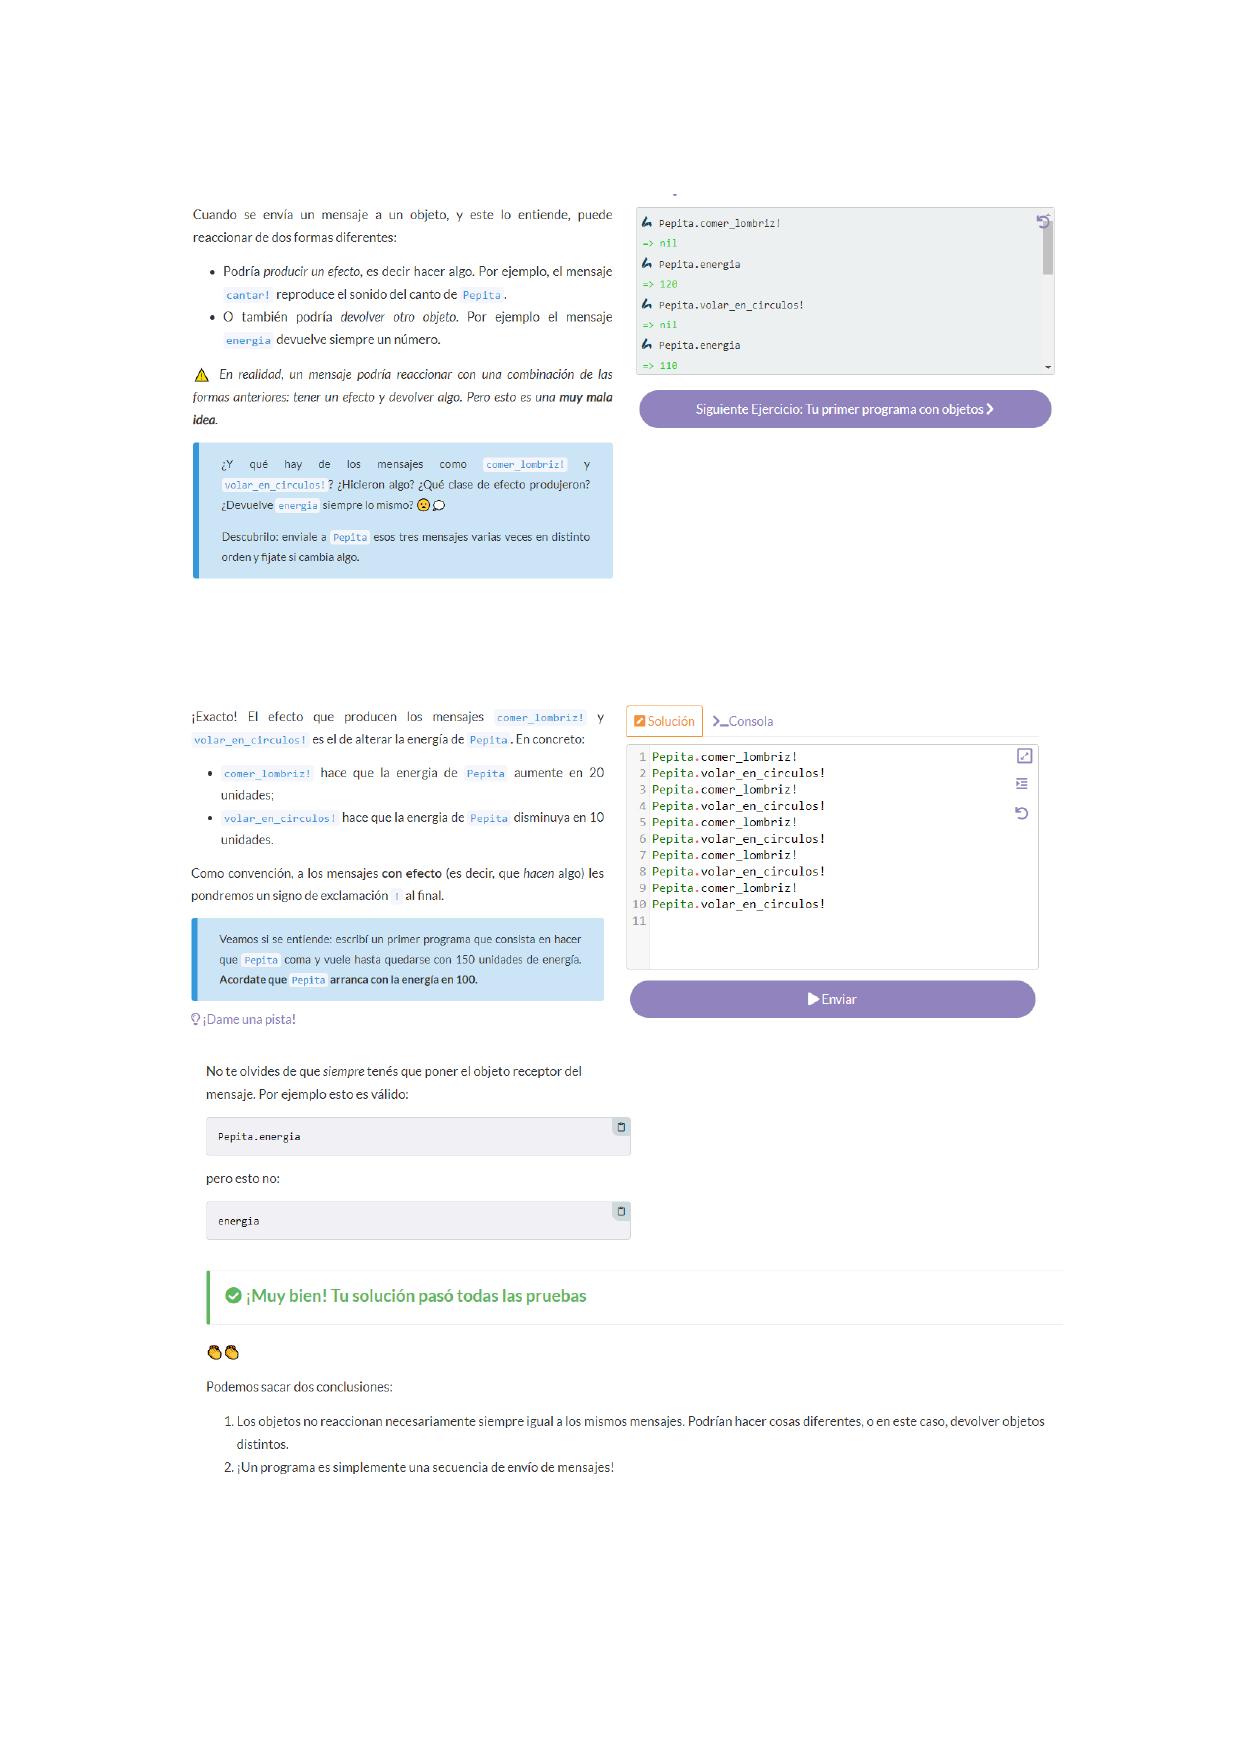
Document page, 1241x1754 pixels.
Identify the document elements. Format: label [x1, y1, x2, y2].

picture [177, 194, 1063, 591]
picture [177, 703, 1063, 1037]
picture [177, 1055, 1063, 1483]
